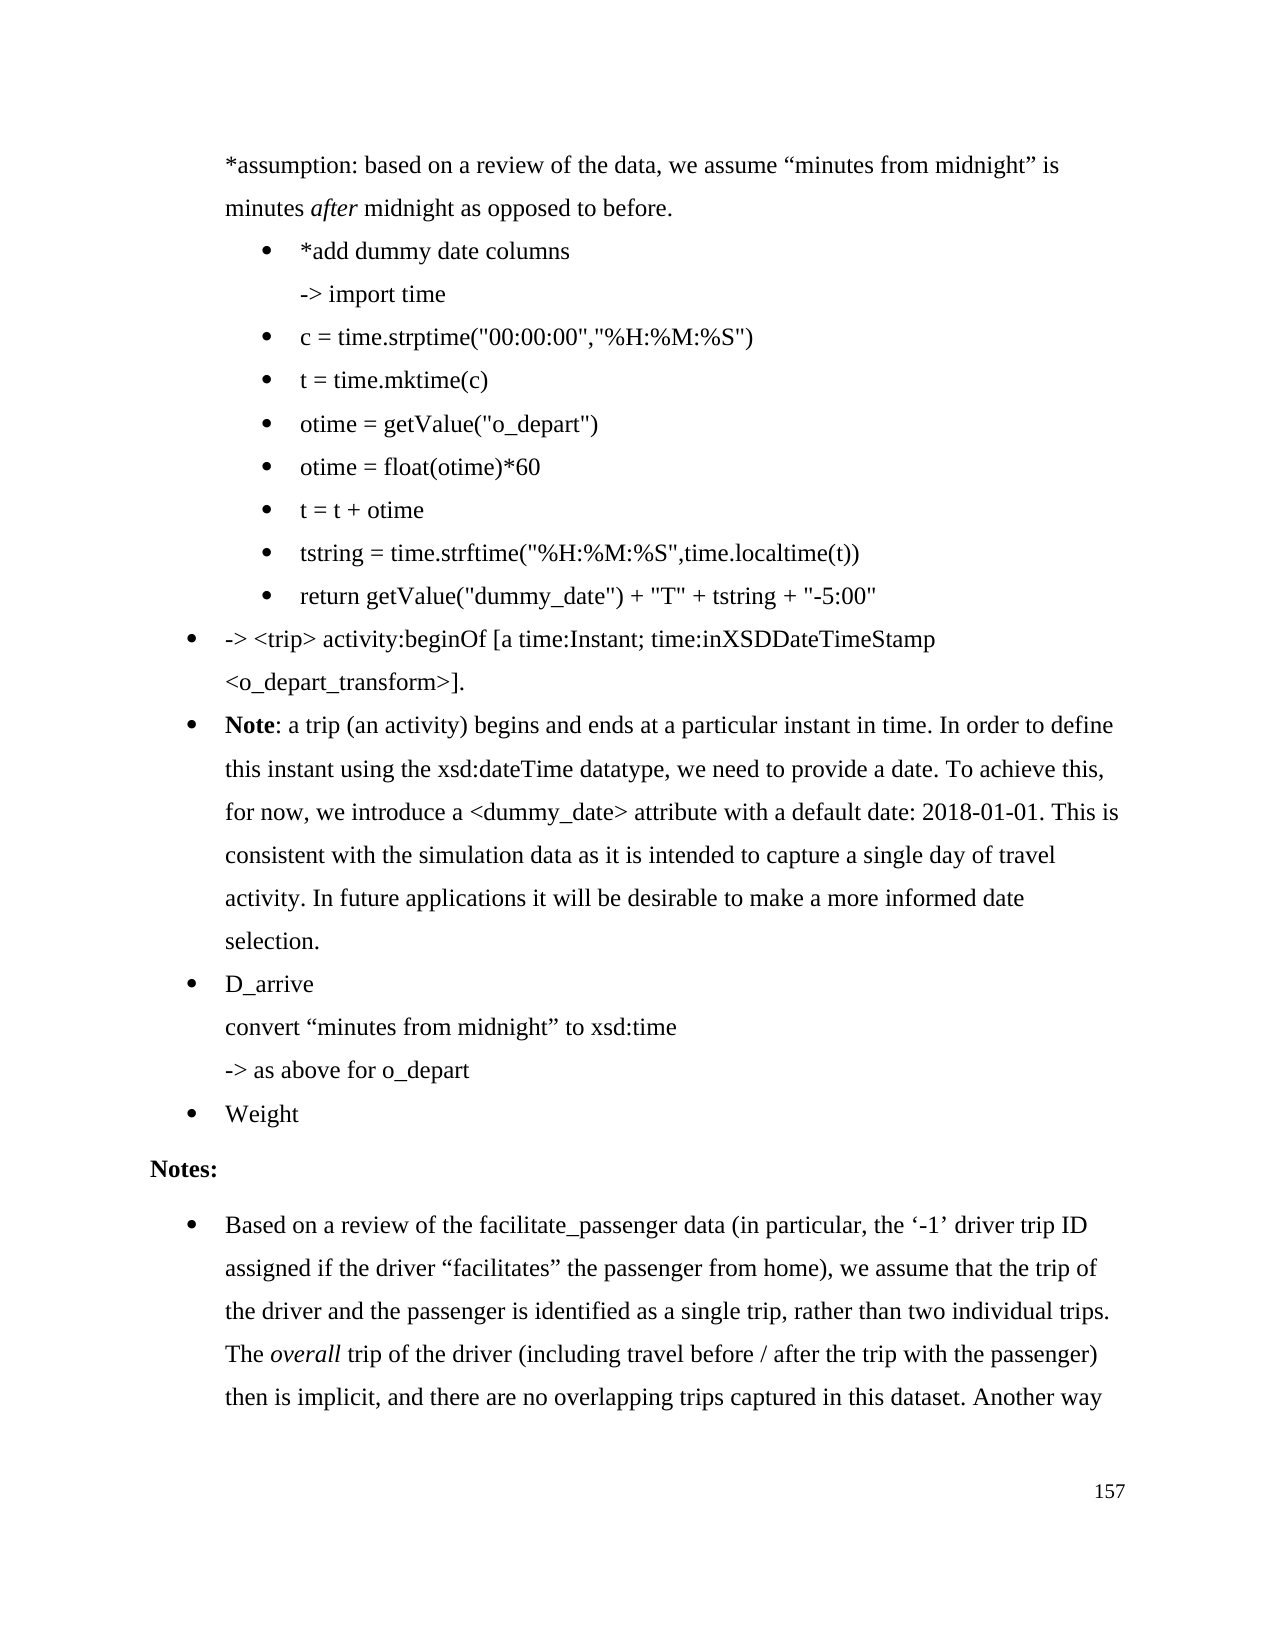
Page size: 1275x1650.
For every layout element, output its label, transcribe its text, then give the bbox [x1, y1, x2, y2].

list t = time.mktime(c) [262, 366, 1125, 394]
list Note: a trip (an activity) begins and ends at a particular instant in time. In order to define this instant using the xsd:dateTime datatype, we need to provide a date. To achieve this, for now, we introduce a <dummy_date> attribute with a default date: 2018-01-01. This is consistent with the simulation data as it is intended to capture a single day of travel activity. In future applications it will be desirable to make a more informed date selection. [187, 711, 1125, 955]
list Weight [187, 1099, 1125, 1127]
list -> <trip> activity:beginOf [a time:Instant; time:inXSDDateTimeStamp <o_depart_transform>]. [187, 624, 1125, 696]
list t = t + otime [262, 495, 1125, 524]
list D_arrive convert “minutes from midnight” to xsd:time -> as above for o_depart [187, 969, 1125, 1084]
text Notes: [150, 1154, 1125, 1183]
list otime = getValue("o_depart") [262, 409, 1125, 437]
list tstring = time.strftime("%H:%M:%S",time.localtime(t)) [262, 538, 1125, 567]
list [187, 1210, 1125, 1411]
list otime = float(otime)*60 [262, 452, 1125, 481]
list return getValue("dummy_date") + "T" + tstring + "-5:00" [262, 581, 1125, 610]
list *add dummy date columns -> import time [262, 236, 1125, 308]
list c = time.strptime("00:00:00","%H:%M:%S") [262, 322, 1125, 351]
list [187, 150, 1125, 222]
